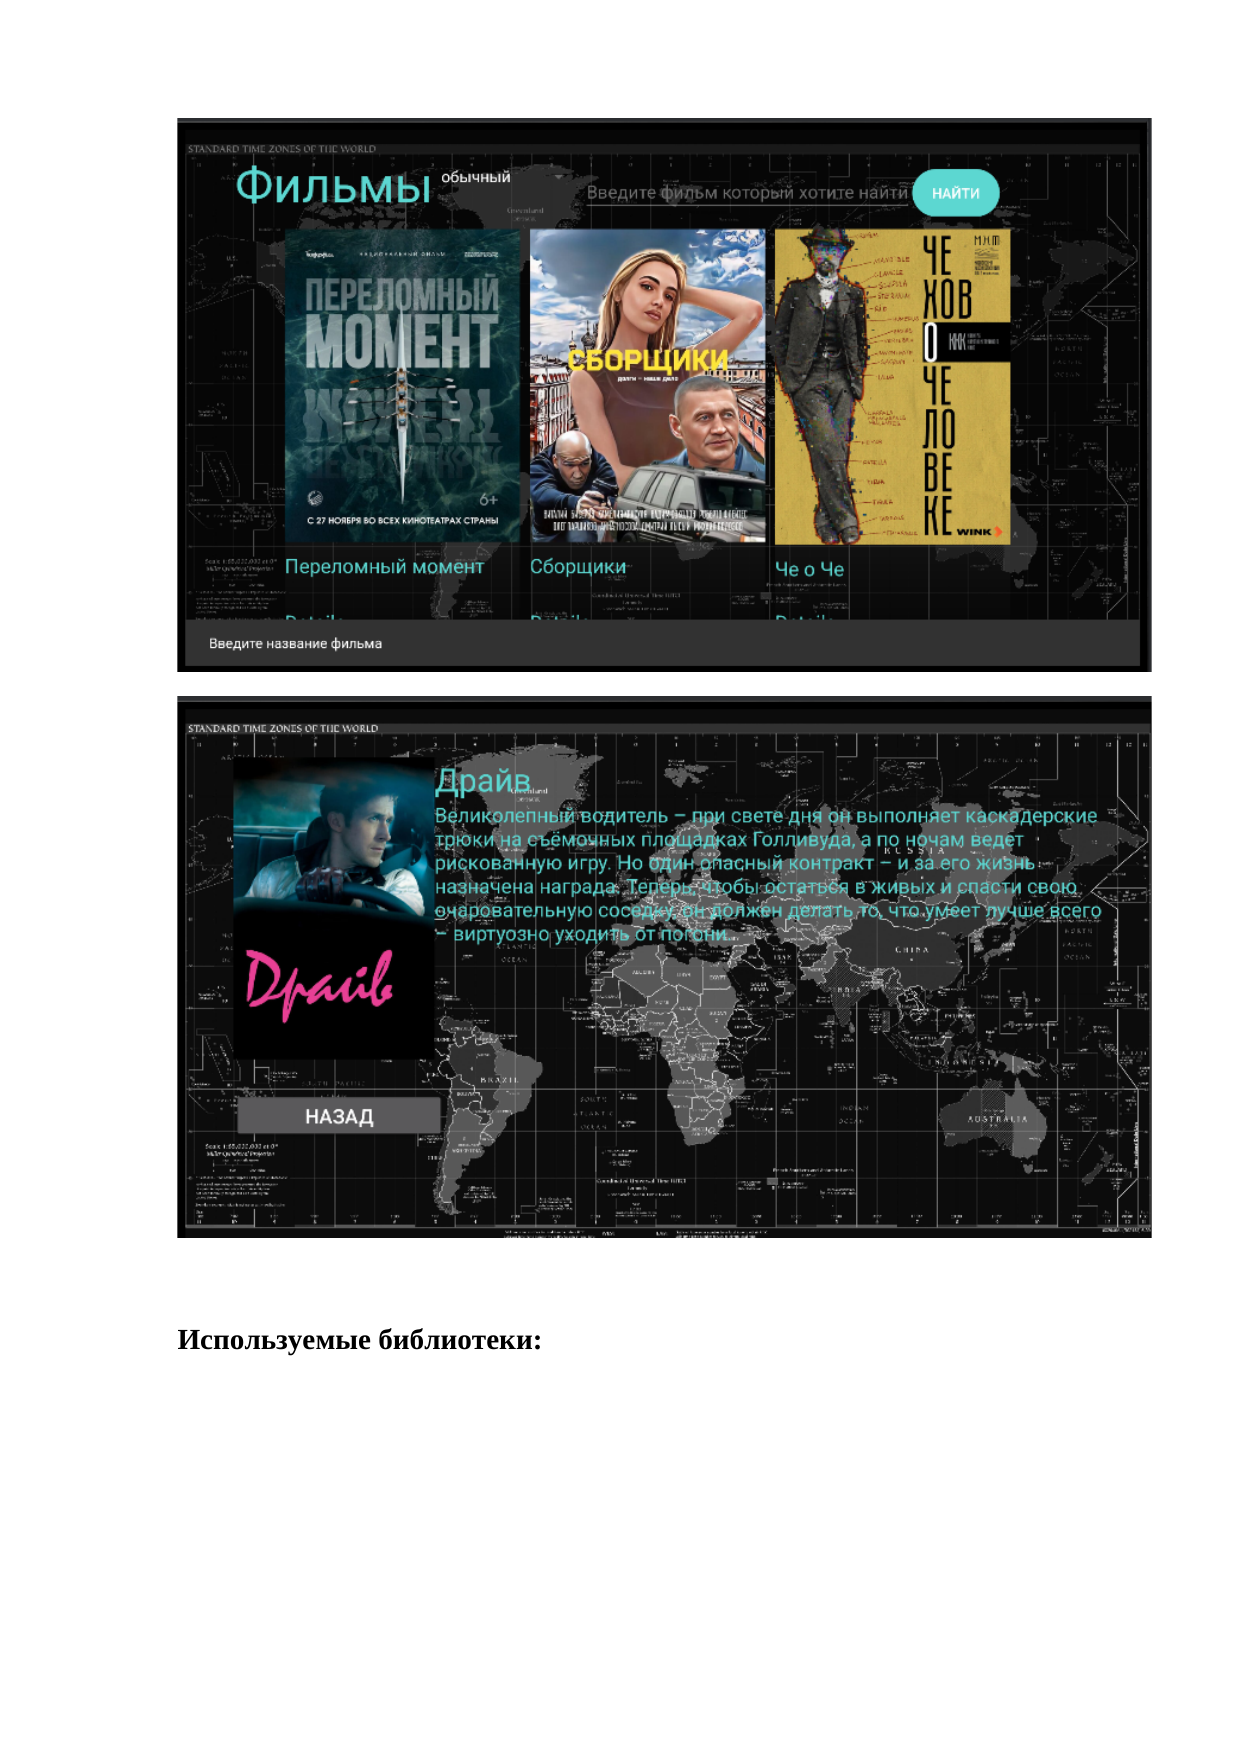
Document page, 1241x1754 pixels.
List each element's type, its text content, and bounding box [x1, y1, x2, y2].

text Используемые библиотеки: [177, 1322, 1152, 1356]
picture [177, 118, 1152, 672]
picture [177, 696, 1152, 1238]
